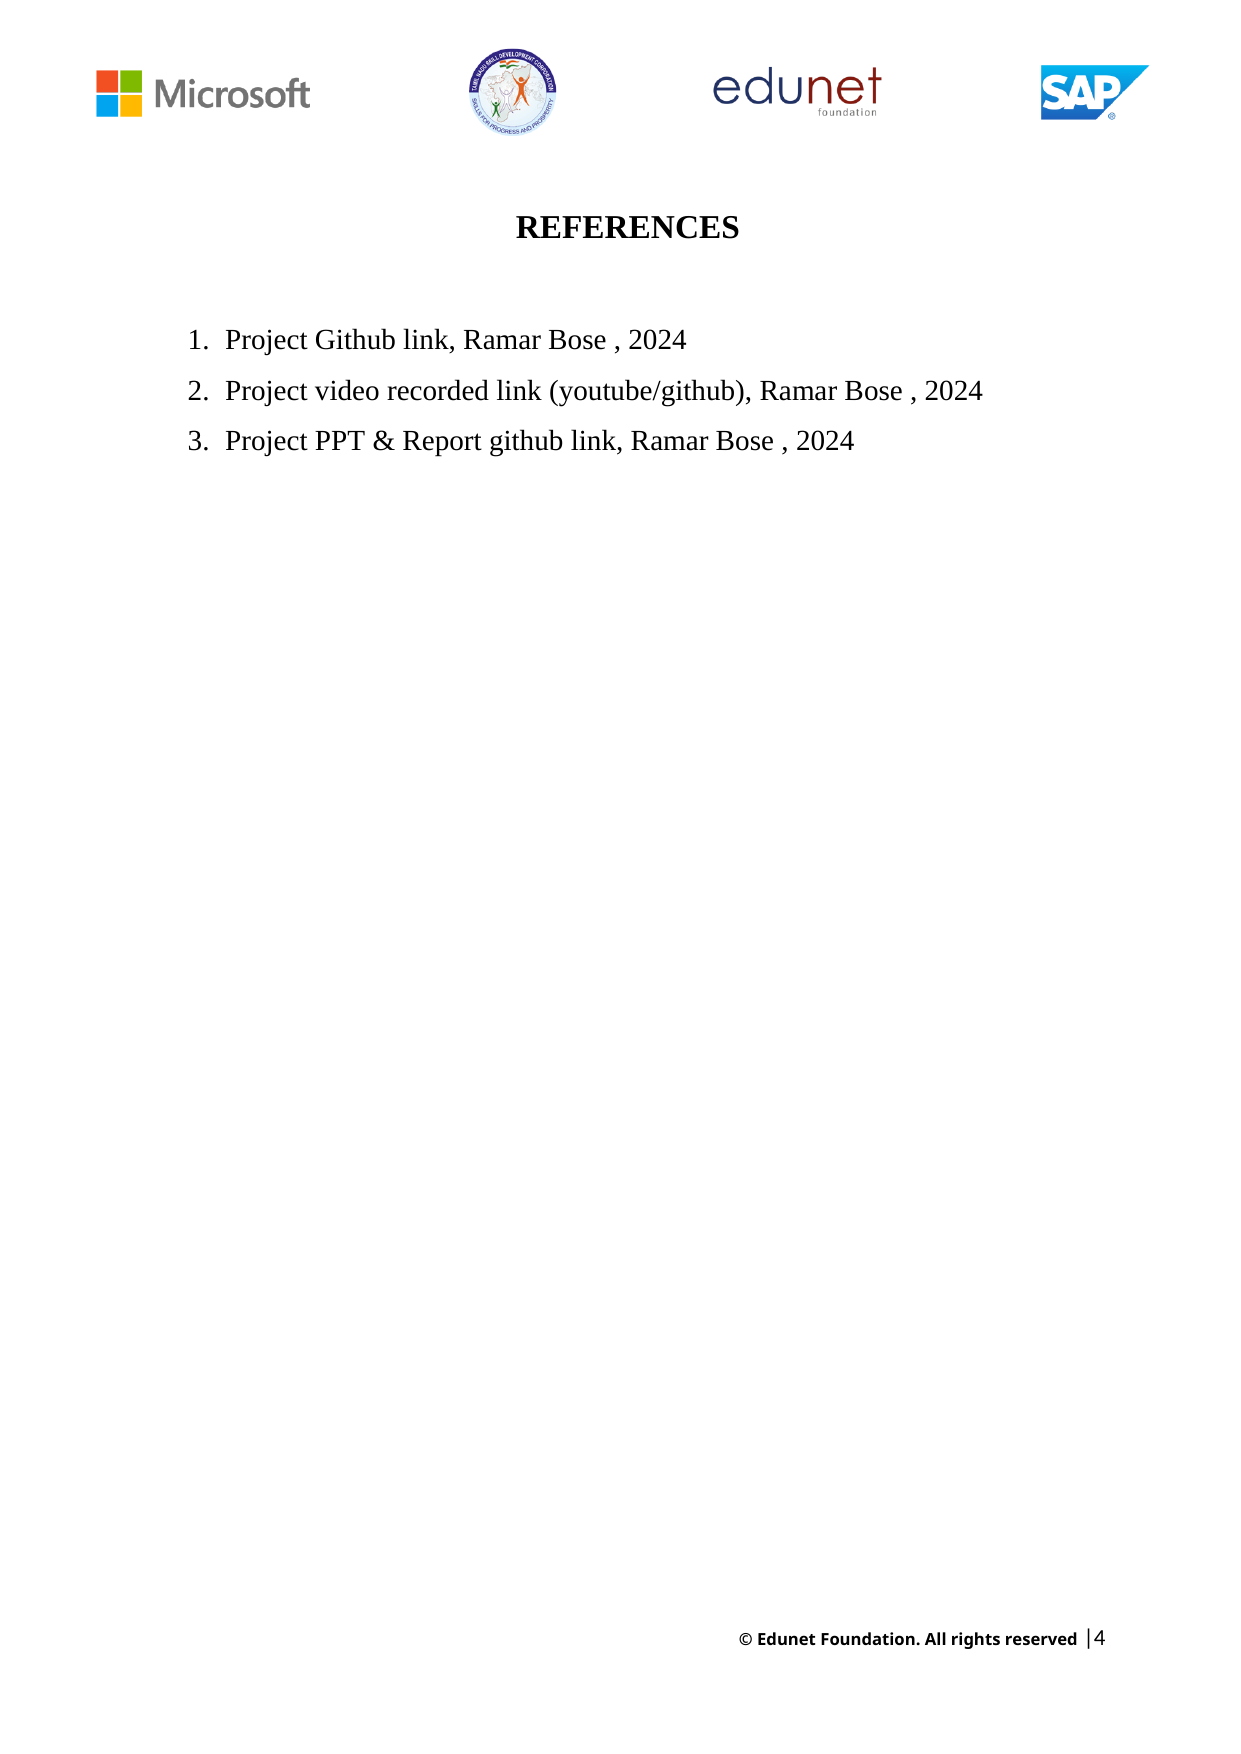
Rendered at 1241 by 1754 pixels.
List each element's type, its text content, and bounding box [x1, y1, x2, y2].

picture [91, 65, 316, 121]
list Project Github link, Ramar Bose , 2024 [187, 322, 1105, 356]
picture [706, 60, 889, 122]
picture [1039, 63, 1151, 121]
picture [466, 45, 558, 137]
list Project video recorded link (youtube/github), Ramar Bose , 2024 [187, 373, 1105, 406]
list Project PPT & Report github link, Ramar Bose , 2024 [187, 423, 1105, 457]
text REFERENCES [150, 207, 1105, 246]
